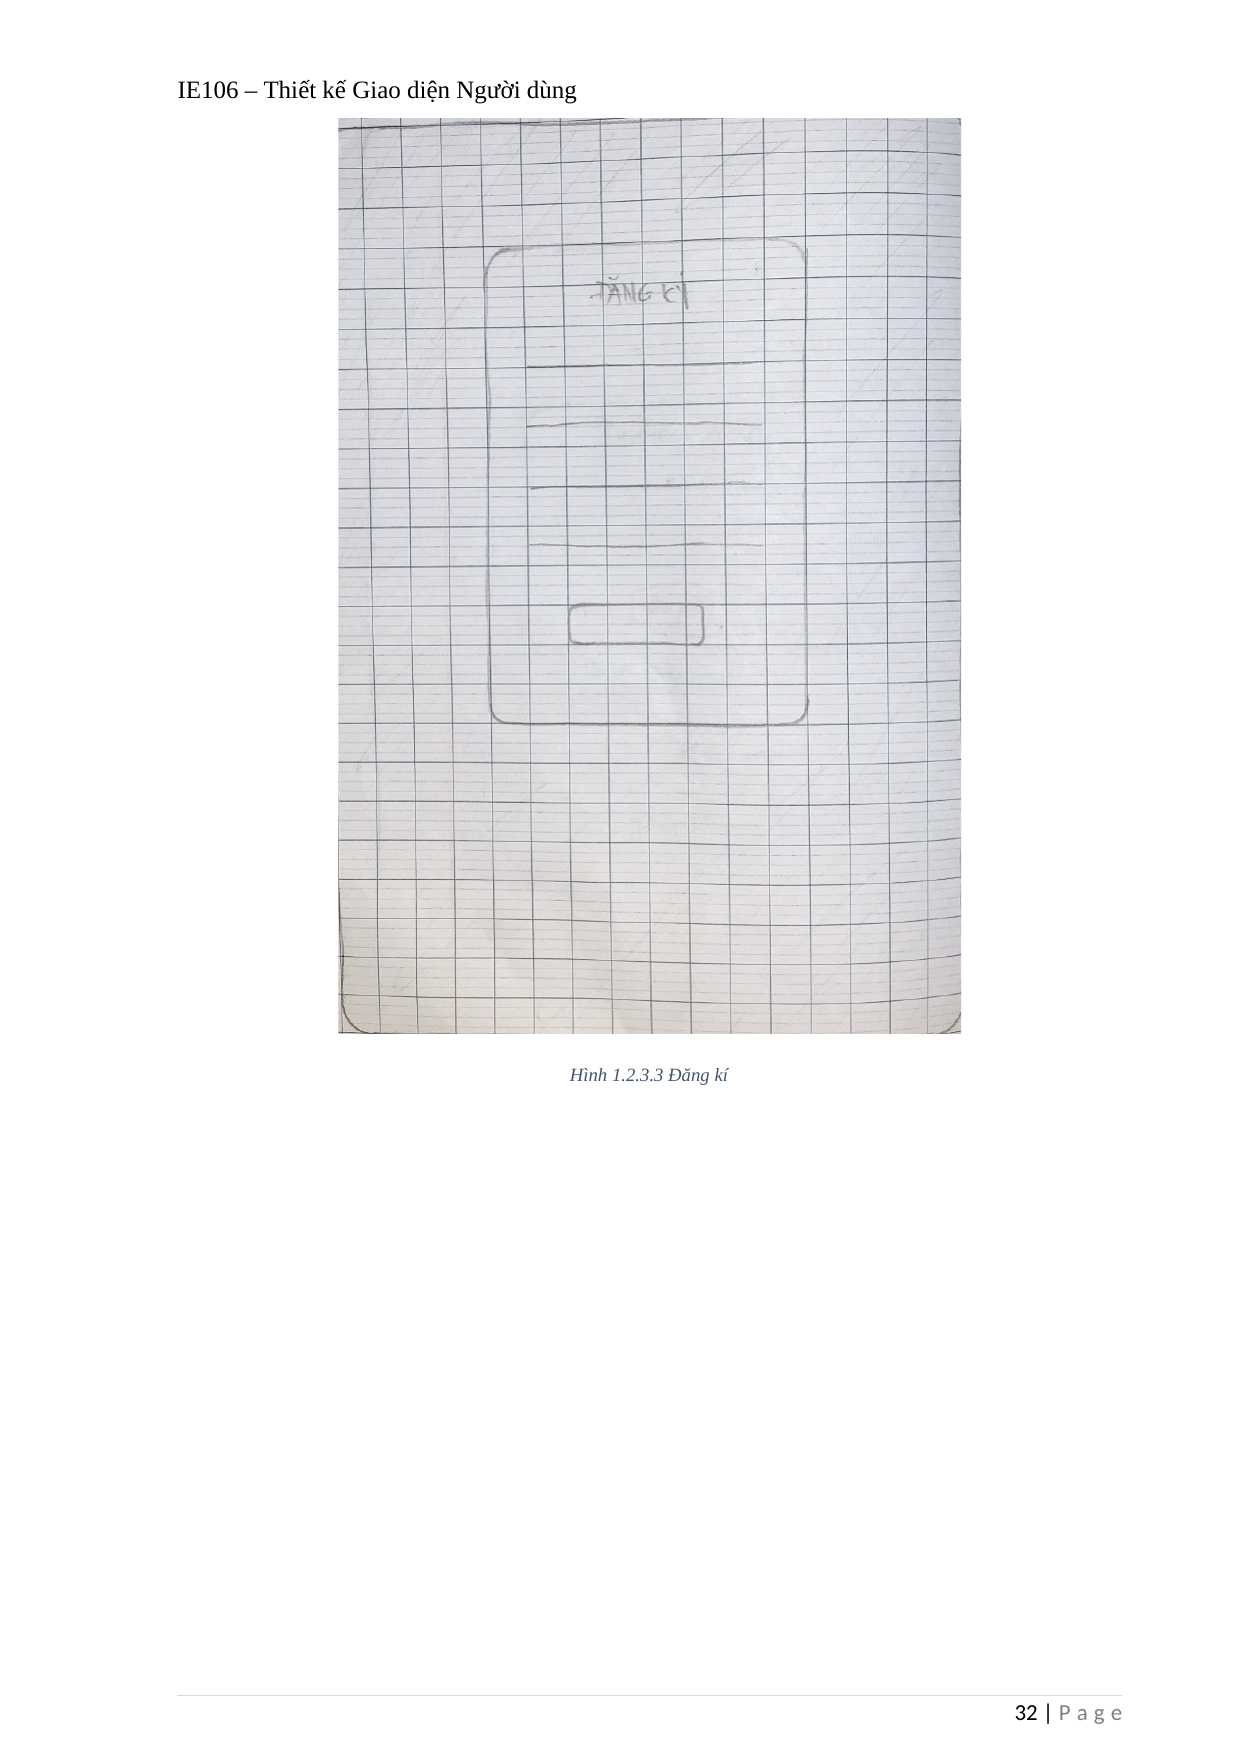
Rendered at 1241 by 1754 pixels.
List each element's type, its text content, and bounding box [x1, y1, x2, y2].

picture [338, 118, 962, 1034]
text Hình 1.2.3.3 Đăng kí [177, 1064, 1122, 1086]
